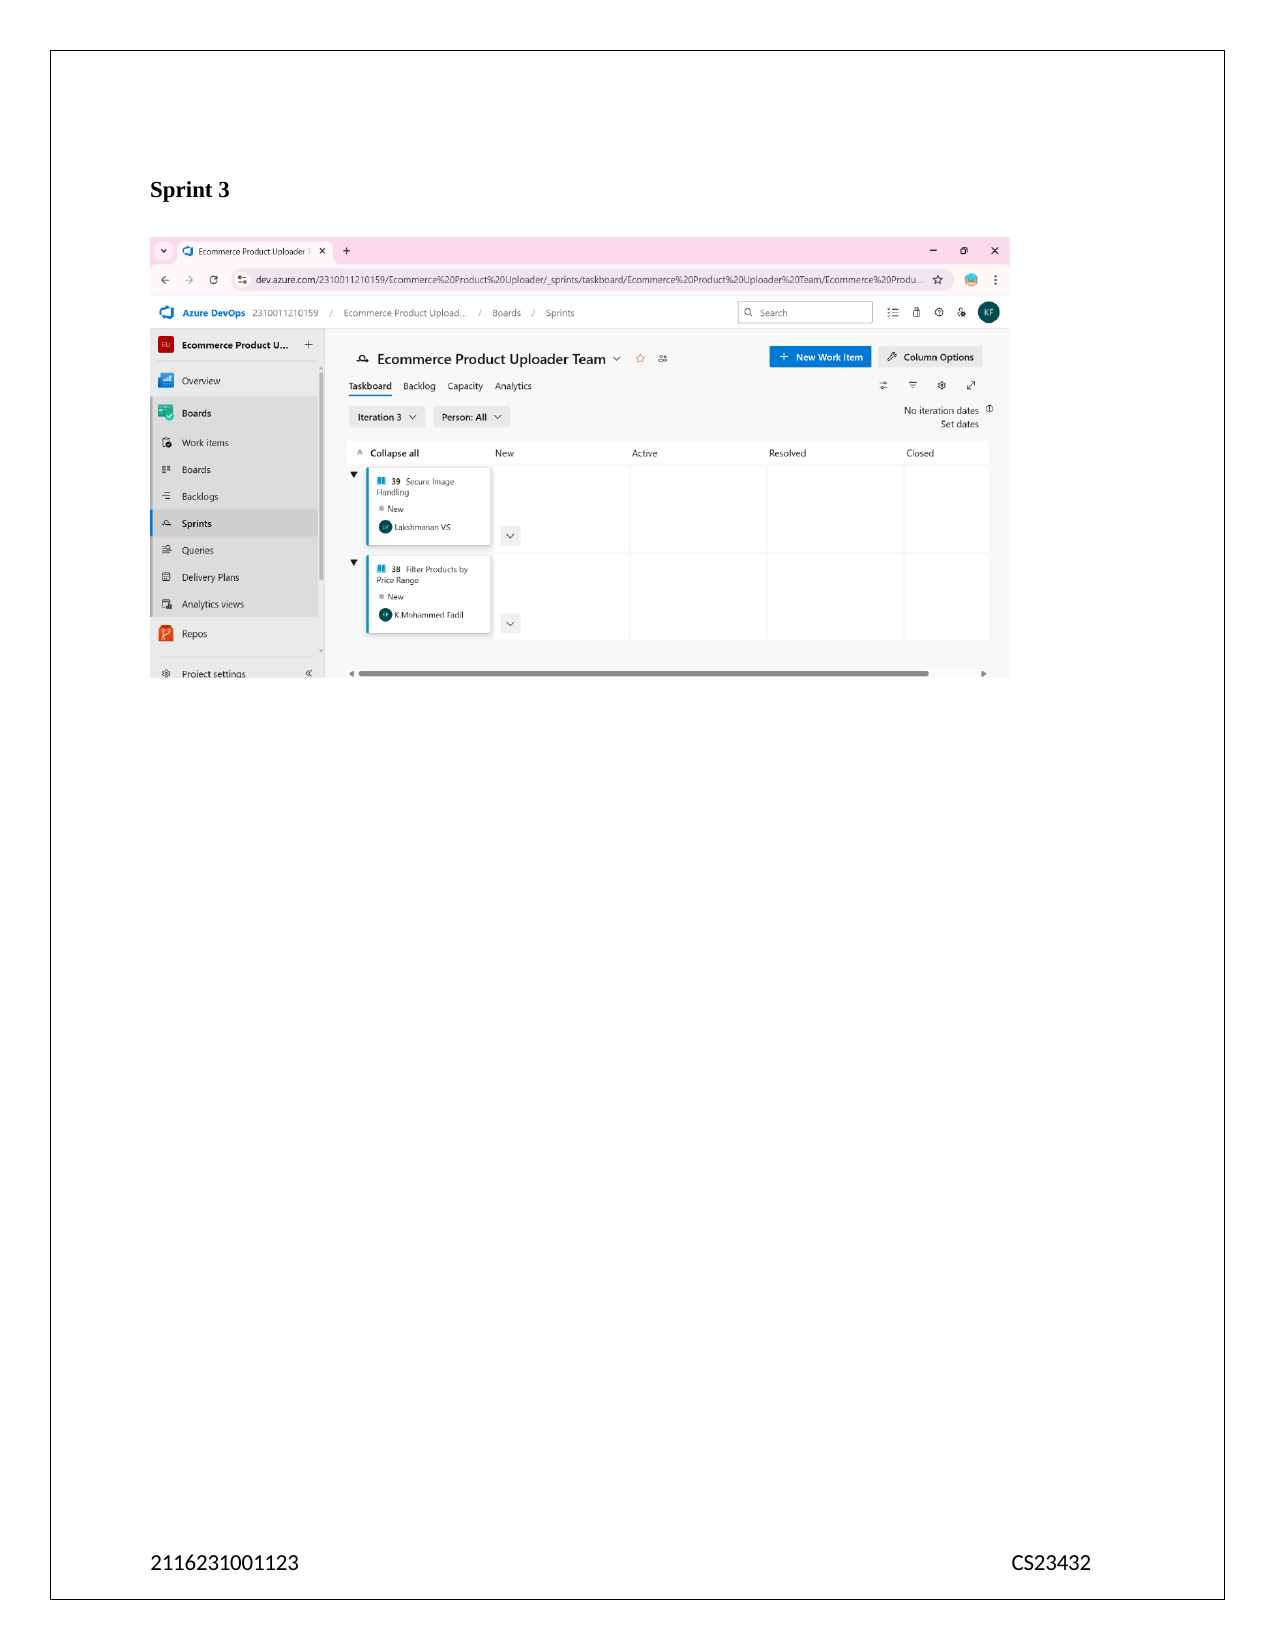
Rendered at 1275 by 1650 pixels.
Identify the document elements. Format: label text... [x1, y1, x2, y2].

picture [150, 237, 1010, 678]
text Sprint 3 [150, 177, 1162, 203]
